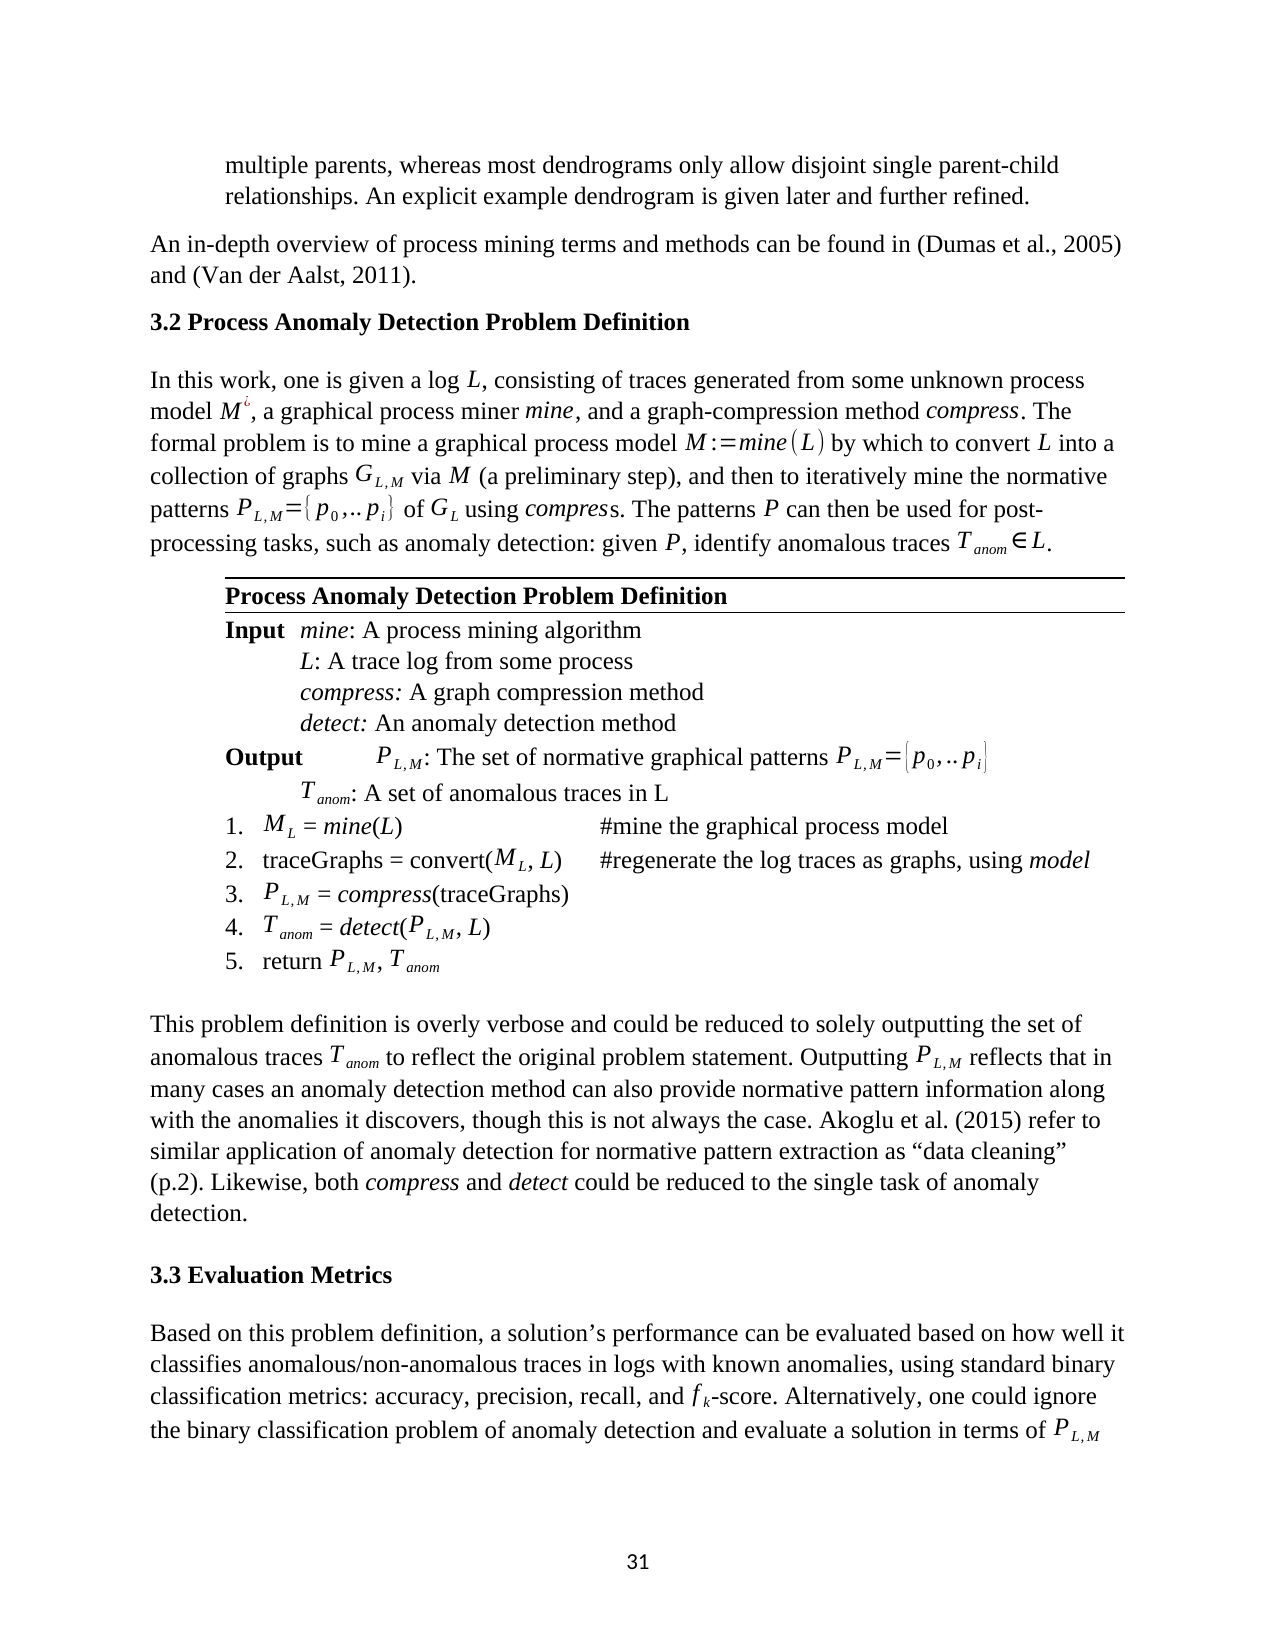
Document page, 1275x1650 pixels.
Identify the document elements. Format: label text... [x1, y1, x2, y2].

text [150, 1318, 1125, 1445]
text An in-depth overview of process mining terms and methods can be found in (Dumas et al., 2005) and (Van der Aalst, 2011). [150, 229, 1125, 288]
list return , [225, 945, 1125, 976]
text Output : The set of normative graphical patterns [225, 739, 1125, 774]
text compress: A graph compression method [225, 677, 1125, 706]
list = detect(, L) [225, 911, 1125, 942]
subtitle 3.3 Evaluation Metrics [150, 1260, 1125, 1289]
text Input mine: A process mining algorithm [225, 615, 1125, 644]
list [187, 150, 1125, 210]
list = compress(traceGraphs) [225, 877, 1125, 909]
text : A set of anomalous traces in L [225, 776, 1125, 808]
subtitle 3.2 Process Anomaly Detection Problem Definition [150, 307, 1125, 336]
list = mine(L) #mine the graphical process model [225, 810, 1125, 841]
list traceGraphs = convert(, L) #regenerate the log traces as graphs, using model [225, 844, 1125, 875]
text detect: An anomaly detection method [225, 708, 1125, 737]
text L: A trace log from some process [225, 646, 1125, 675]
text Process Anomaly Detection Problem Definition [225, 579, 1125, 612]
text In this work, one is given a log , consisting of traces generated from some unknown process model , a graphical process miner , and a graph-compression method . The formal problem is to mine a graphical process model by which to convert into a collection of graphs via (a preliminary step), and then to iteratively mine the normative patterns of using s. The patterns can then be used for post-processing tasks, such as anomaly detection: given , identify anomalous traces . [150, 365, 1125, 558]
text This problem definition is overly verbose and could be reduced to solely outputting the set of anomalous traces to reflect the original problem statement. Outputting reflects that in many cases an anomaly detection method can also provide normative pattern information along with the anomalies it discovers, though this is not always the case. Akoglu et al. (2015) refer to similar application of anomaly detection for normative pattern extraction as “data cleaning” (p.2). Likewise, both compress and detect could be reduced to the single task of anomaly detection. [150, 1009, 1125, 1227]
